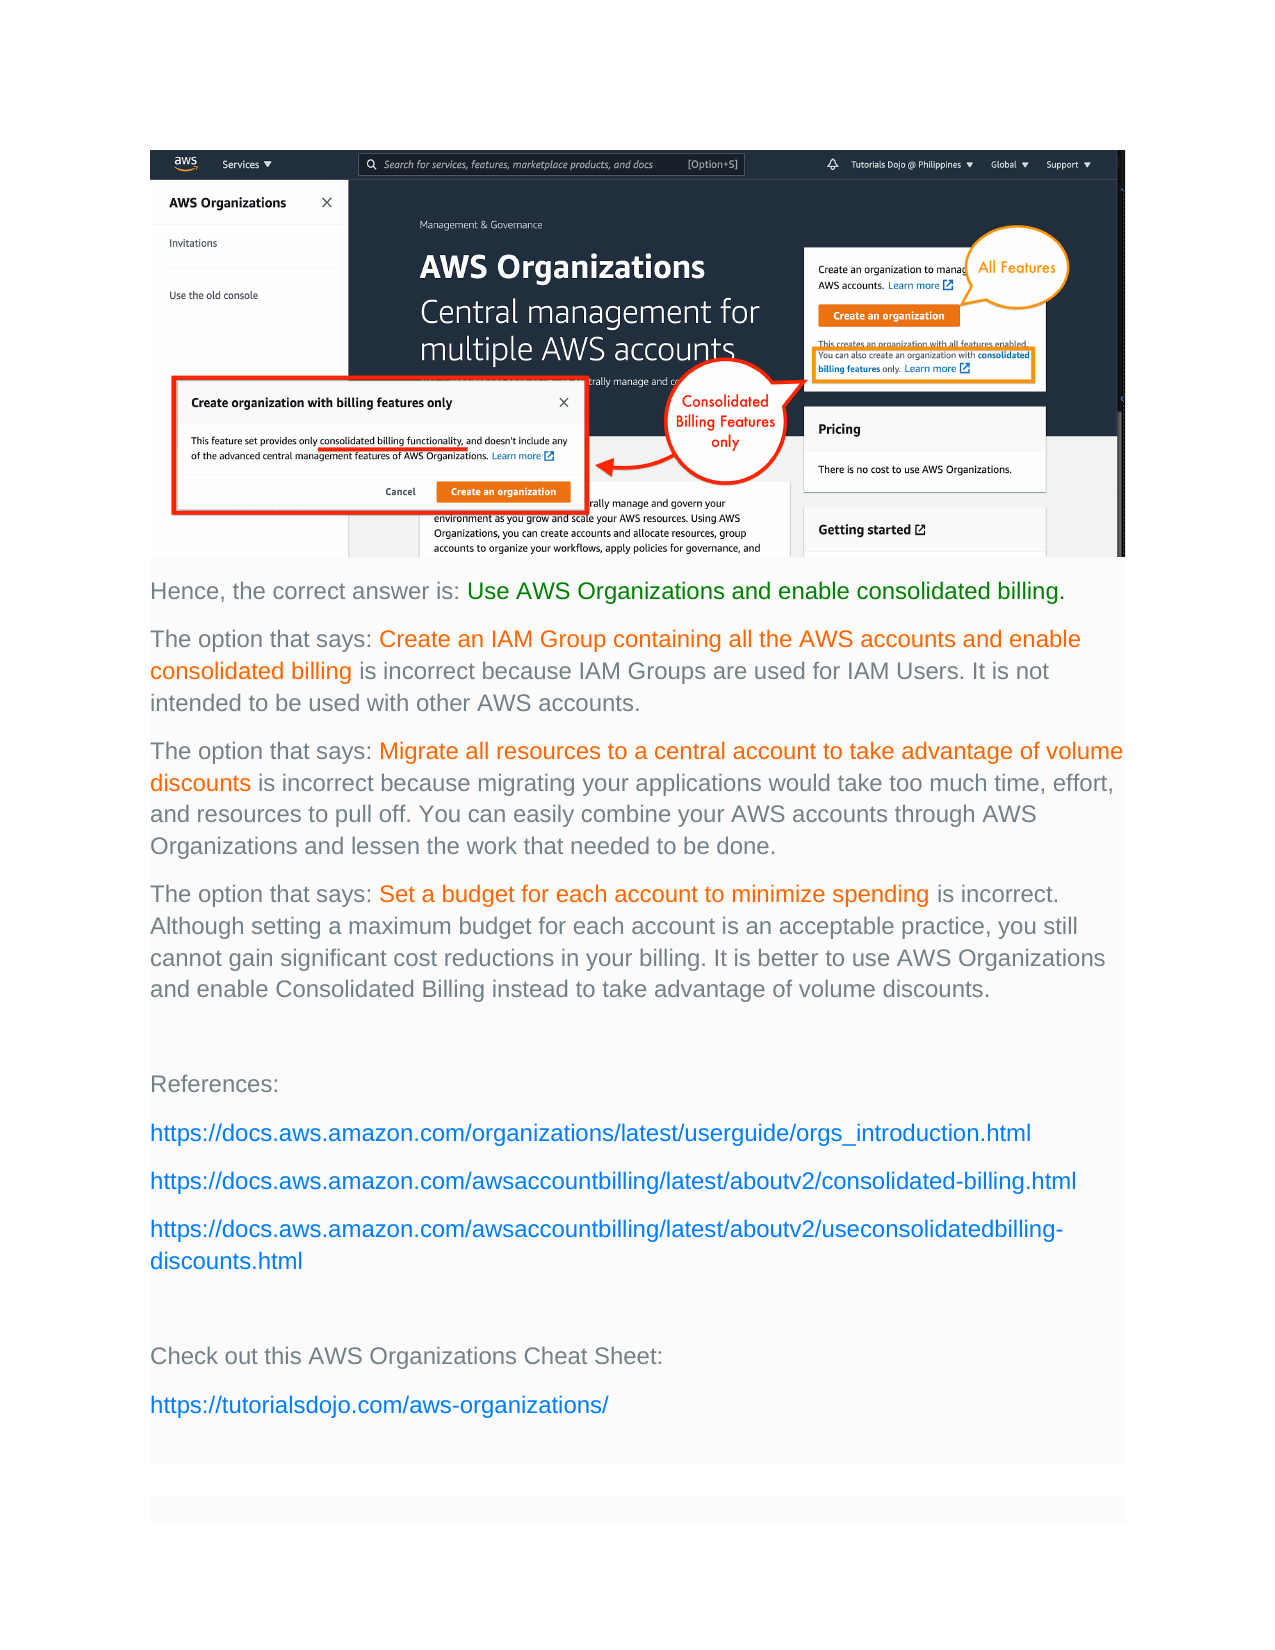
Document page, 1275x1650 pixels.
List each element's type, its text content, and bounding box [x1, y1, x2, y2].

picture [150, 150, 1125, 557]
text The option that says: Set a budget for each account to minimize spending is incorrect. Although setting a maximum budget for each account is an acceptable practice, you still cannot gain significant cost reductions in your billing. It is better to use AWS Organizations and enable Consolidated Billing instead to take advantage of volume discounts. [150, 880, 1125, 1003]
text Check out this AWS Organizations Cheat Sheet: [150, 1342, 1125, 1370]
text https://docs.aws.amazon.com/awsaccountbilling/latest/aboutv2/useconsolidatedbilling-discounts.html [150, 1215, 1125, 1274]
text The option that says: Migrate all resources to a central account to take advantage of volume discounts is incorrect because migrating your applications would take too much time, effort, and resources to pull off. You can easily combine your AWS accounts through AWS Organizations and lessen the work that needed to be done. [150, 737, 1125, 859]
text https://docs.aws.amazon.com/organizations/latest/userguide/orgs_introduction.html [150, 1119, 1125, 1146]
text https://docs.aws.amazon.com/awsaccountbilling/latest/aboutv2/consolidated-billing.html [150, 1167, 1125, 1194]
text References: [150, 1070, 1125, 1098]
text https://tutorialsdojo.com/aws-organizations/ [150, 1391, 1125, 1418]
text The option that says: Create an IAM Group containing all the AWS accounts and enable consolidated billing is incorrect because IAM Groups are used for IAM Users. It is not intended to be used with other AWS accounts. [150, 625, 1125, 716]
text Hence, the correct answer is: Use AWS Organizations and enable consolidated billing. [150, 577, 1125, 604]
